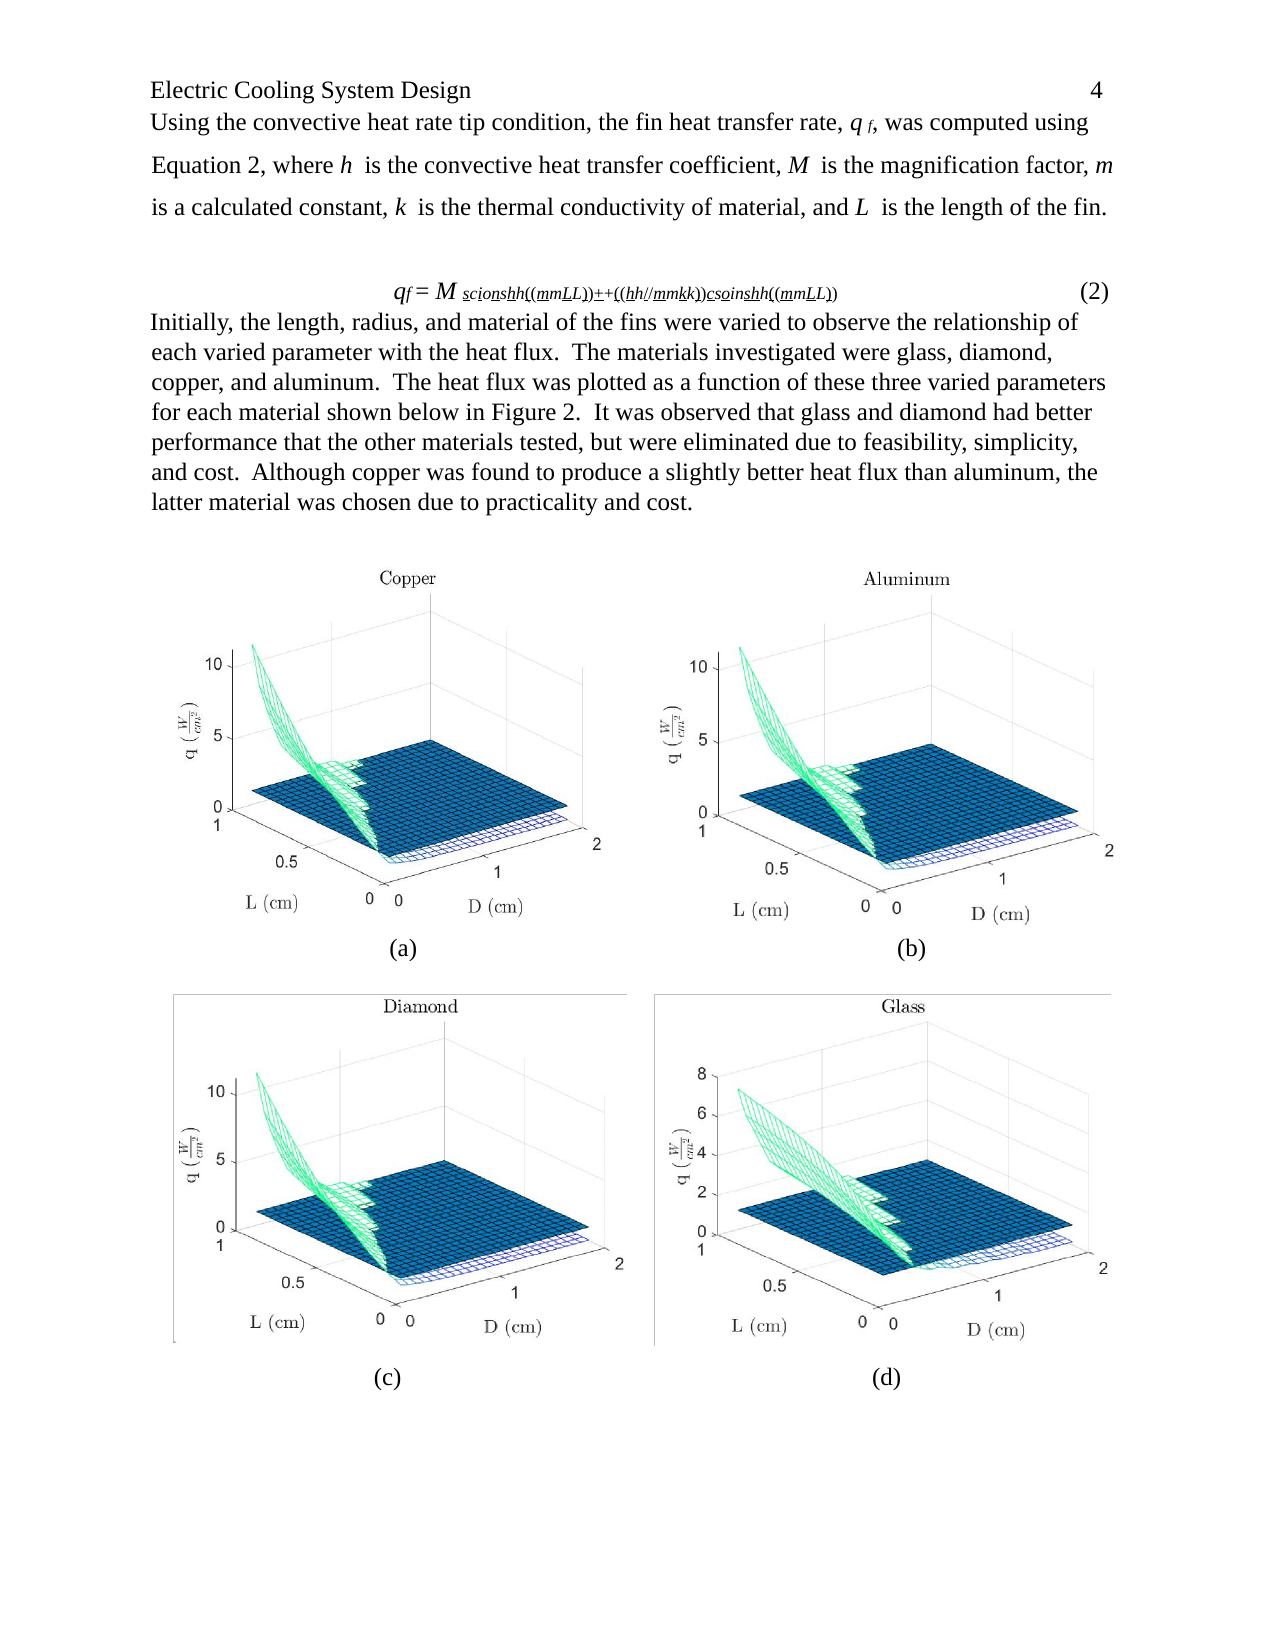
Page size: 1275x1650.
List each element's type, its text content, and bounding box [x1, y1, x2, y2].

text qf = M scionshh((mmLL))++((hh//mmkk))csoinshh((mmLL)) (2) [131, 276, 1133, 304]
text Initially, the length, radius, and material of the fins were varied to observe the relationship of each varied parameter with the heat flux. The materials investigated were glass, diamond, copper, and aluminum. The heat flux was plotted as a function of these three varied parameters for each material shown below in Figure 2. It was observed that glass and diamond had better performance that the other materials tested, but were eliminated due to feasibility, simplicity, and cost. Although copper was found to produce a slightly better heat flux than aluminum, the latter material was chosen due to practicality and cost. [150, 307, 1116, 516]
text (c) (d) [131, 1362, 1133, 1390]
picture [654, 994, 1111, 1346]
picture [654, 566, 1116, 931]
picture [173, 994, 627, 1343]
text Using the convective heat rate tip condition, the fin heat transfer rate, q​ ​f​, was computed using Equation 2, where h​ ​ is the convective heat transfer coefficient, M​ ​ is the magnification factor, m​ ​ is a calculated constant, k​ ​ is the thermal conductivity of material, and L​ ​ is the length of the fin. [150, 106, 1133, 222]
picture [173, 566, 625, 923]
text (a) (b) [131, 933, 1133, 962]
